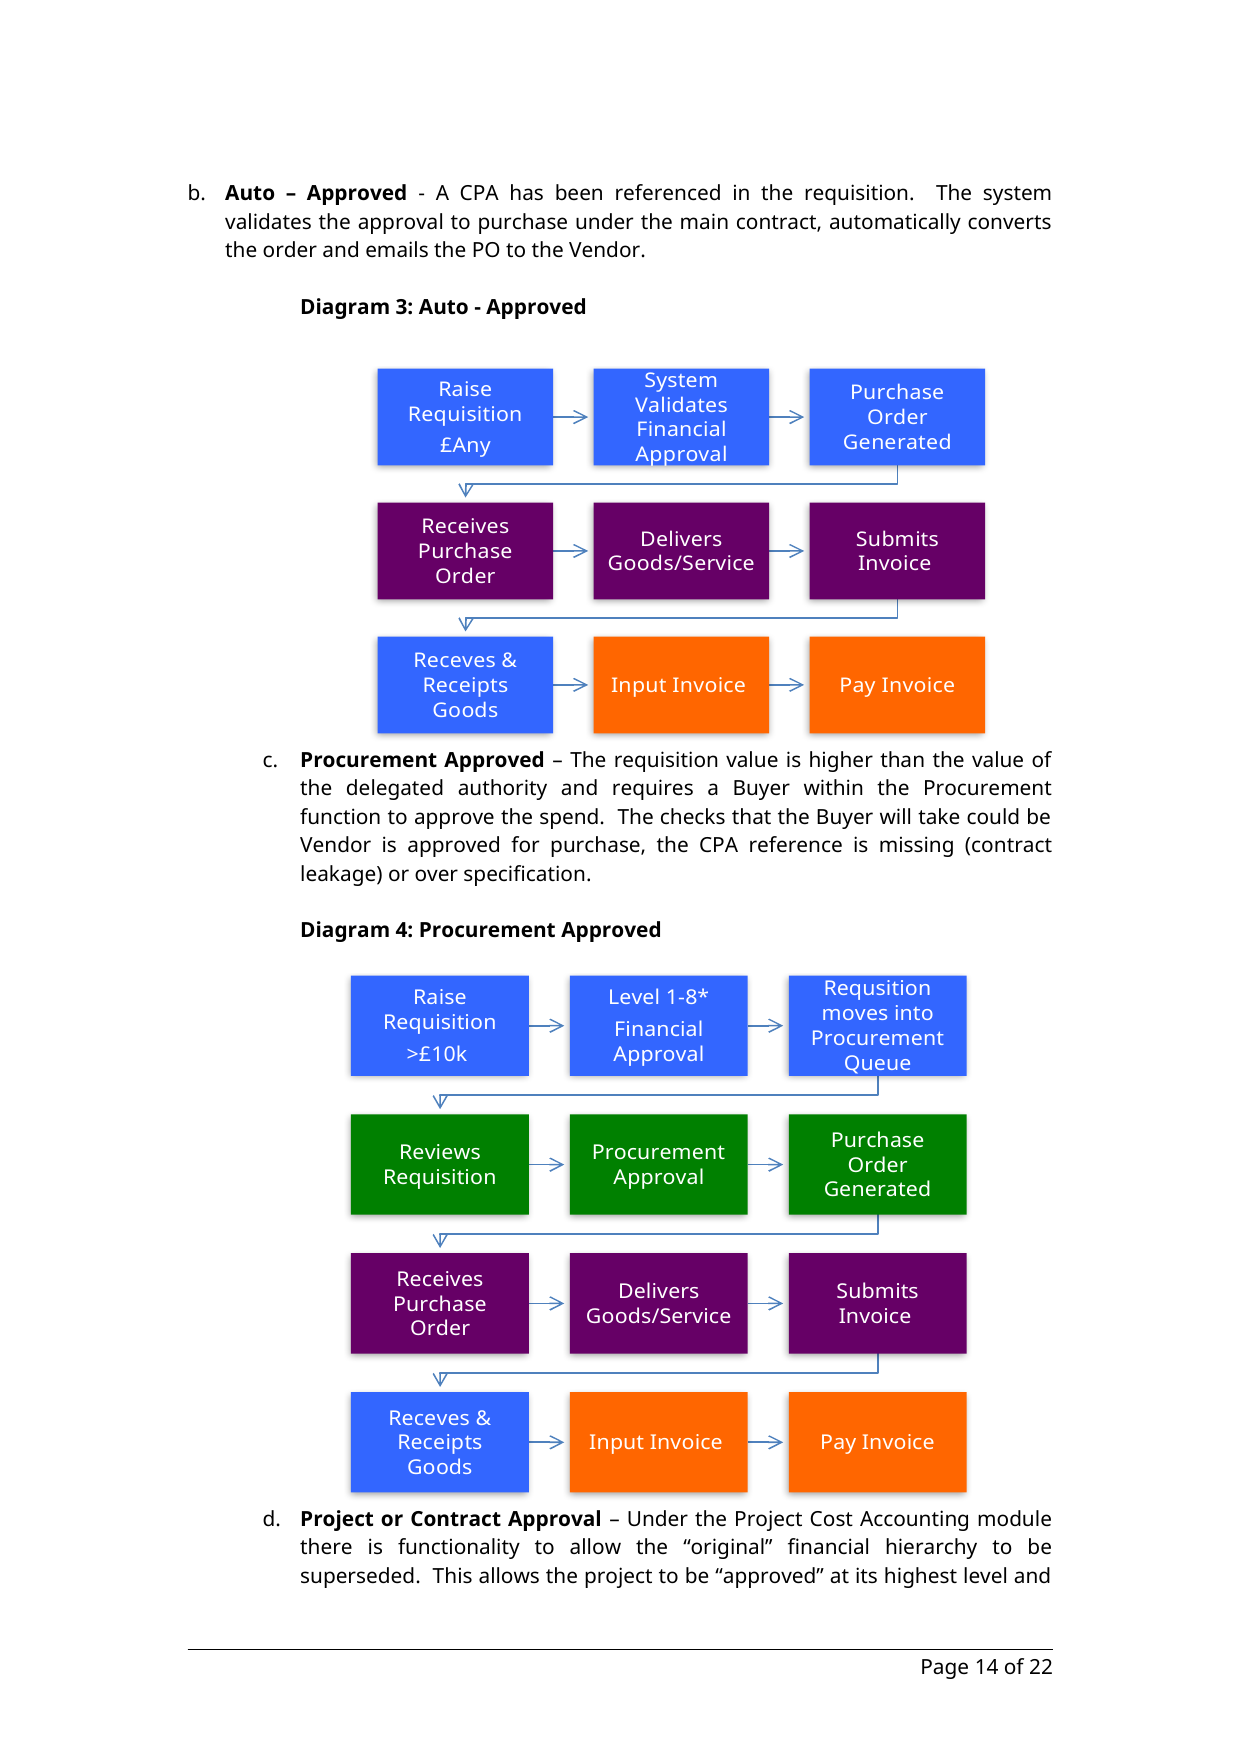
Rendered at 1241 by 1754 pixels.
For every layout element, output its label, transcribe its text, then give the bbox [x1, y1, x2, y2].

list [262, 972, 1053, 1589]
list Diagram 3: Auto - Approved [300, 292, 1053, 321]
list Auto – Approved - A CPA has been referenced in the requisition. The system validates the approval to purchase under the main contract, automatically converts the order and emails the PO to the Vendor. [187, 178, 1053, 264]
list Diagram 4: Procurement Approved [300, 916, 1053, 944]
list Procurement Approved – The requisition value is higher than the value of the delegated authority and requires a Buyer within the Procurement function to approve the spend. The checks that the Buyer will take could be Vendor is approved for purchase, the CPA reference is missing (contract leakage) or over specification. [262, 349, 1053, 887]
